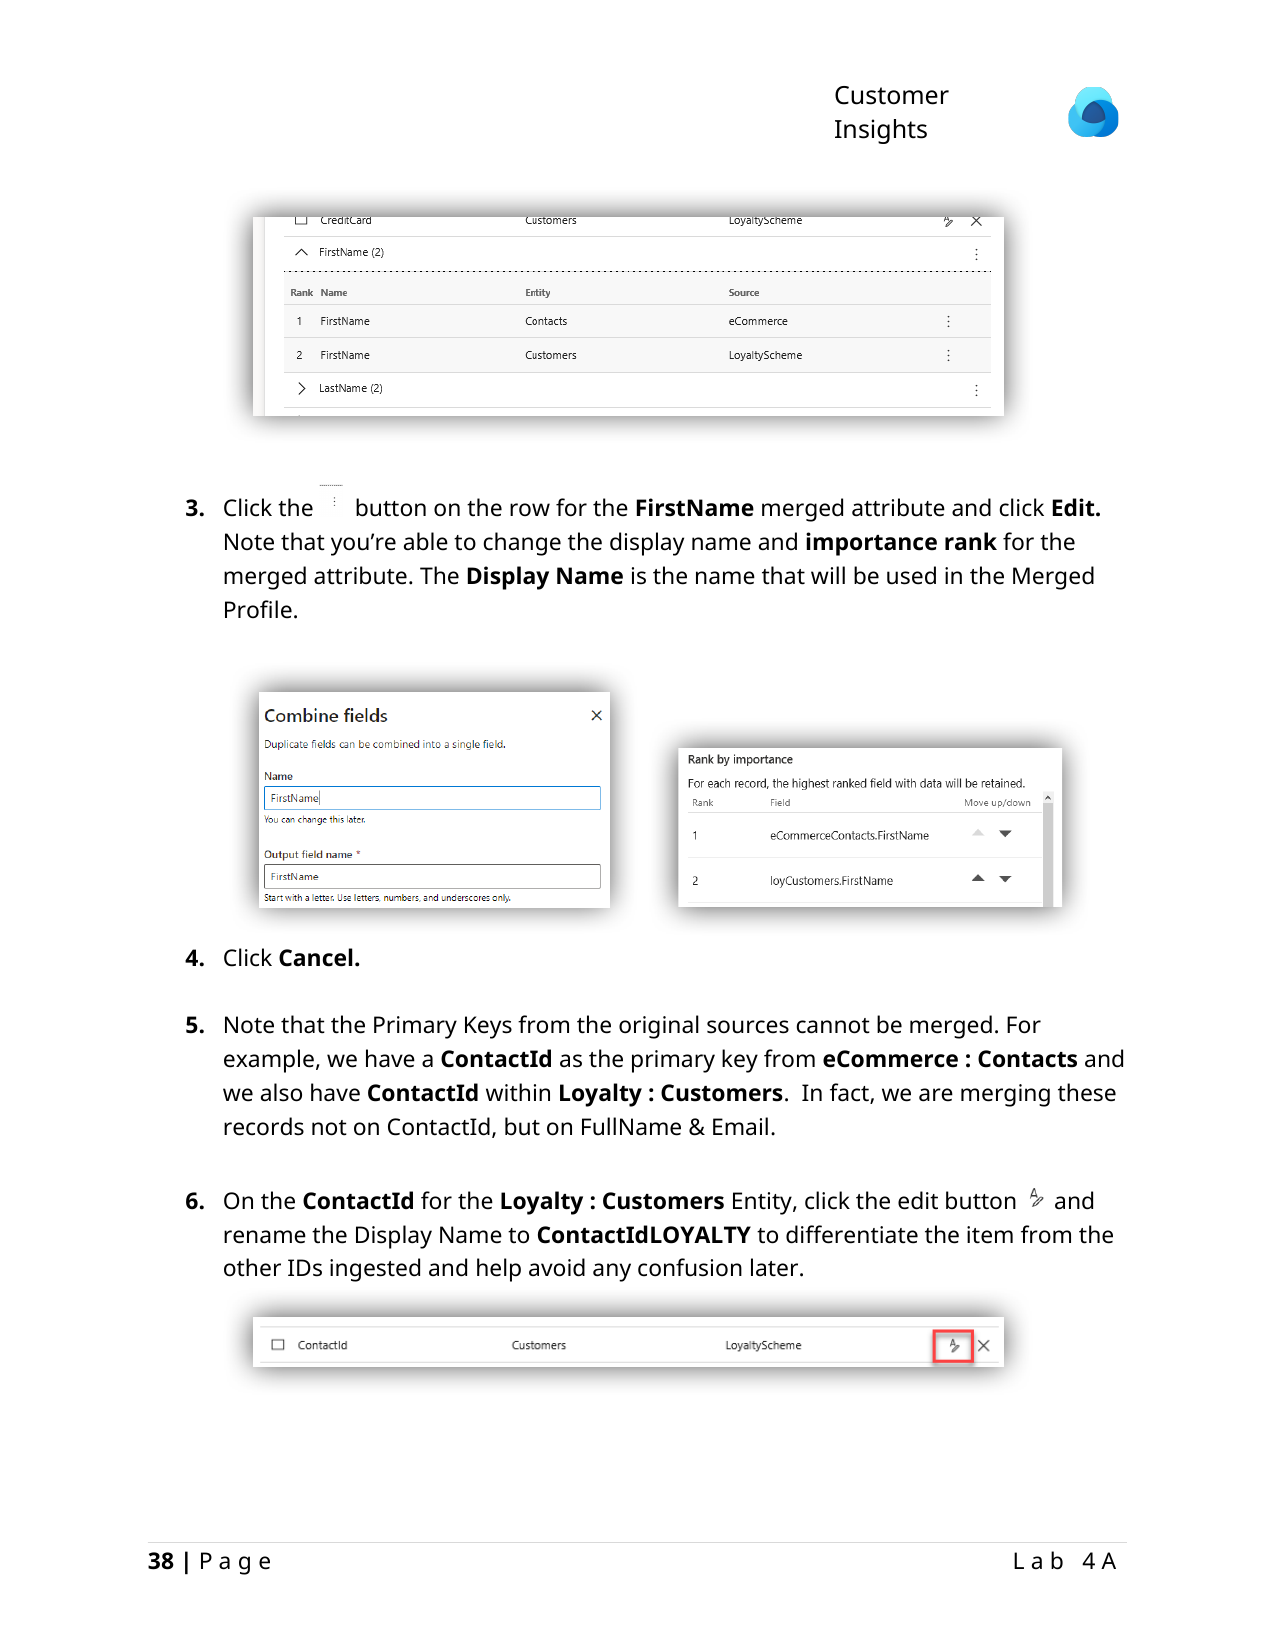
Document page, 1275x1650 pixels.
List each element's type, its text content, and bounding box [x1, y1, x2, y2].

picture [1023, 1178, 1049, 1210]
picture [319, 482, 343, 517]
list On the ContactId for the Loyalty : Customers Entity, click the edit button and rename the Display Name to ContactIdLOYALTY to differentiate the item from the other IDs ingested and help avoid any confusion later. [185, 1178, 1127, 1284]
picture [678, 748, 1063, 907]
list Note that the Primary Keys from the original sources cannot be merged. For example, we have a ContactId as the primary key from eCommerce : Contacts and we also have ContactId within Loyalty : Customers. In fact, we are merging these records not on ContactId, but on FullName & Email. [185, 1009, 1127, 1142]
picture [253, 217, 1004, 416]
picture [253, 1317, 1004, 1367]
picture [259, 692, 610, 908]
picture [1068, 87, 1119, 137]
list Click the button on the row for the FirstName merged attribute and click Edit. Note that you’re able to change the display name and importance rank for the merged attribute. The Display Name is the name that will be used in the Merged Profile. [185, 482, 1127, 625]
list Click Cancel. [185, 942, 1127, 973]
